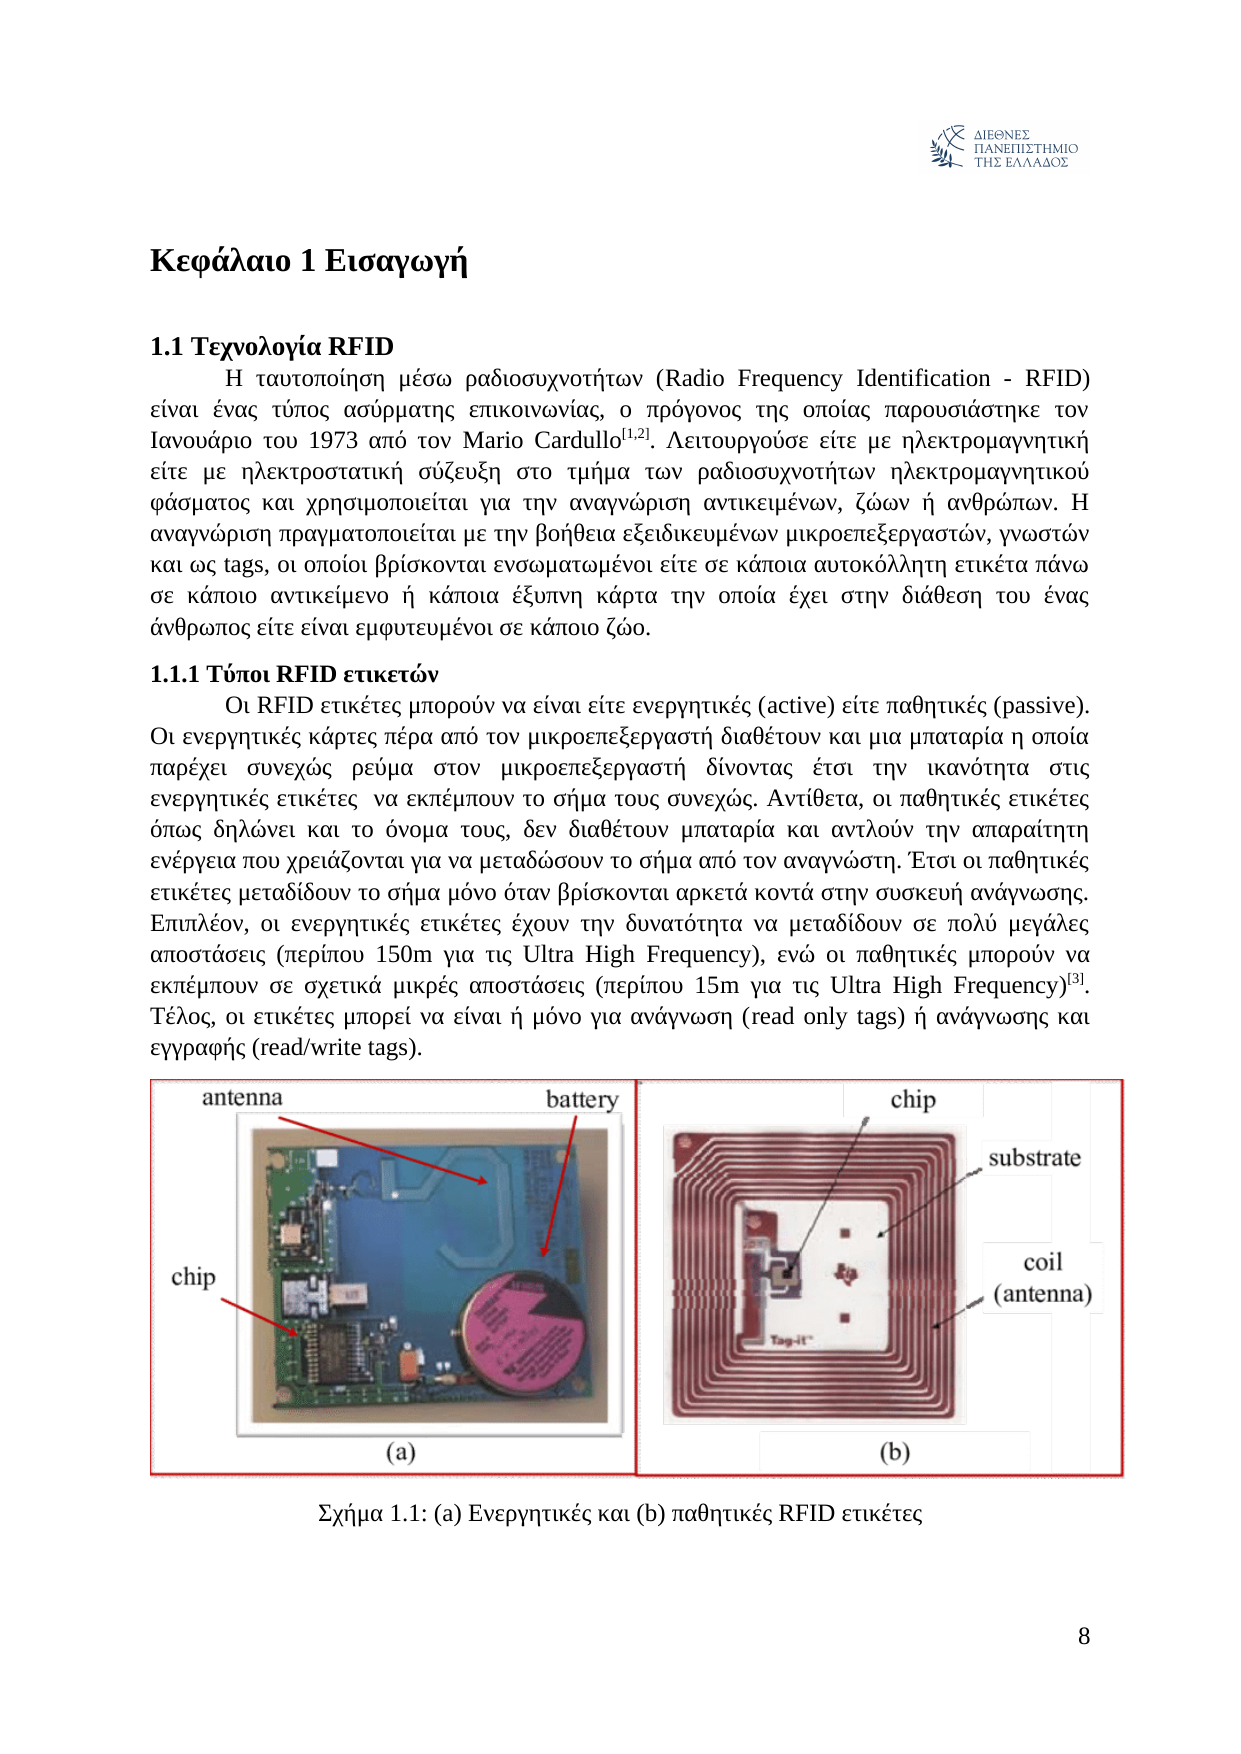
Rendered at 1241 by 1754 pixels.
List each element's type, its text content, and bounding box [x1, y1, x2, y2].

picture [917, 120, 1091, 174]
text Η ταυτοποίηση μέσω ραδιοσυχνοτήτων (Radio Frequency Identification - RFID) είναι ένας τύπος ασύρματης επικοινωνίας, ο πρόγονος της οποίας παρουσιάστηκε τον Ιανουάριο του 1973 από τον Mario Cardullo[1,2]. Λειτουργούσε είτε με ηλεκτρομαγνητική είτε με ηλεκτροστατική σύζευξη στο τμήμα των ραδιοσυχνοτήτων ηλεκτρομαγνητικού φάσματος και χρησιμοποιείται για την αναγνώριση αντικειμένων, ζώων ή ανθρώπων. Η αναγνώριση πραγματοποιείται με την βοήθεια εξειδικευμένων μικροεπεξεργαστών, γνωστών και ως tags, οι οποίοι βρίσκονται ενσωματωμένοι είτε σε κάποια αυτοκόλλητη ετικέτα πάνω σε κάποιο αντικείμενο ή κάποια έξυπνη κάρτα την οποία έχει στην διάθεση του ένας άνθρωπος είτε είναι εμφυτευμένοι σε κάποιο ζώο. [150, 363, 1090, 640]
subtitle 1.1 Τεχνολογία RFID [150, 330, 1090, 361]
picture [150, 1079, 1125, 1479]
subtitle 1.1.1 Τύποι RFID ετικετών [150, 659, 1090, 688]
text Οι RFID ετικέτες μπορούν να είναι είτε ενεργητικές (active) είτε παθητικές (passive). Οι ενεργητικές κάρτες πέρα από τον μικροεπεξεργαστή διαθέτουν και μια μπαταρία η οποία παρέχει συνεχώς ρεύμα στον μικροεπεξεργαστή δίνοντας έτσι την ικανότητα στις ενεργητικές ετικέτες να εκπέμπουν το σήμα τους συνεχώς. Αντίθετα, οι παθητικές ετικέτες όπως δηλώνει και το όνομα τους, δεν διαθέτουν μπαταρία και αντλούν την απαραίτητη ενέργεια που χρειάζονται για να μεταδώσουν το σήμα από τον αναγνώστη. Έτσι οι παθητικές ετικέτες μεταδίδουν το σήμα μόνο όταν βρίσκονται αρκετά κοντά στην συσκευή ανάγνωσης. Επιπλέον, οι ενεργητικές ετικέτες έχουν την δυνατότητα να μεταδίδουν σε πολύ μεγάλες αποστάσεις (περίπου 150m για τις Ultra High Frequency), ενώ οι παθητικές μπορούν να εκπέμπουν σε σχετικά μικρές αποστάσεις (περίπου 15m για τις Ultra High Frequency)[3]. Τέλος, οι ετικέτες μπορεί να είναι ή μόνο για ανάγνωση (read only tags) ή ανάγνωσης και εγγραφής (read/write tags). [150, 690, 1090, 1061]
subtitle Κεφάλαιο 1 Εισαγωγή [150, 241, 1090, 279]
text Σχήμα 1.1: (a) Ενεργητικές και (b) παθητικές RFID ετικέτες [150, 1498, 1090, 1526]
